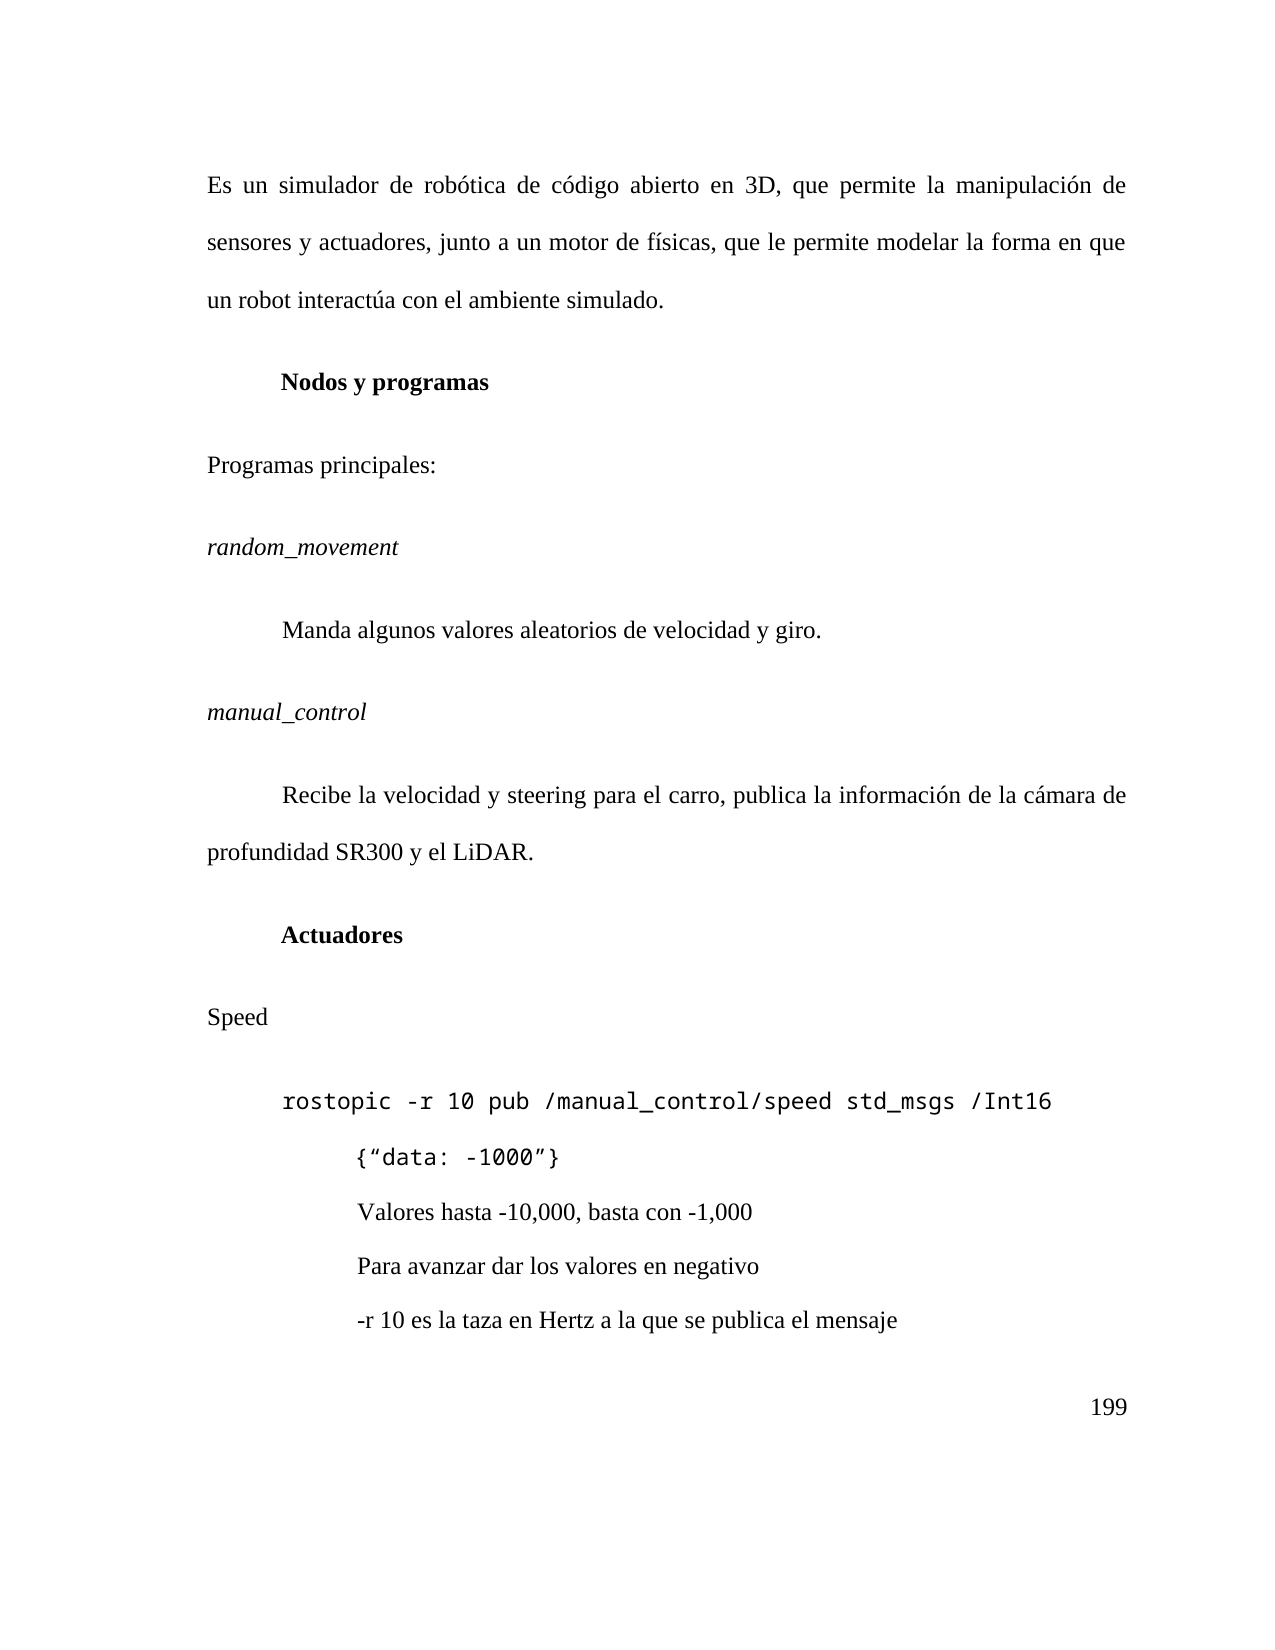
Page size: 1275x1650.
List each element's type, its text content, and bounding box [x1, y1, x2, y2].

text Speed [207, 1002, 1127, 1031]
text Valores hasta -10,000, basta con -1,000 [207, 1197, 1127, 1226]
text Programas principales: [207, 450, 1127, 479]
text Es un simulador de robótica de código abierto en 3D, que permite la manipulación de sensores y actuadores, junto a un motor de físicas, que le permite modelar la forma en que un robot interactúa con el ambiente simulado. [207, 170, 1127, 314]
text Para avanzar dar los valores en negativo [207, 1251, 1127, 1280]
text -r 10 es la taza en Hertz a la que se publica el mensaje [207, 1305, 1127, 1334]
text manual_control [207, 697, 1127, 726]
text Manda algunos valores aleatorios de velocidad y giro. [207, 615, 1127, 644]
text Recibe la velocidad y steering para el carro, publica la información de la cámara de profundidad SR300 y el LiDAR. [207, 780, 1127, 866]
text random_movement [207, 532, 1127, 561]
text Nodos y programas [207, 367, 1127, 396]
text rostopic -r 10 pub /manual_control/speed std_msgs /Int16 [207, 1085, 1127, 1116]
text Actuadores [207, 920, 1127, 949]
text {“data: -1000”} [279, 1141, 1127, 1172]
